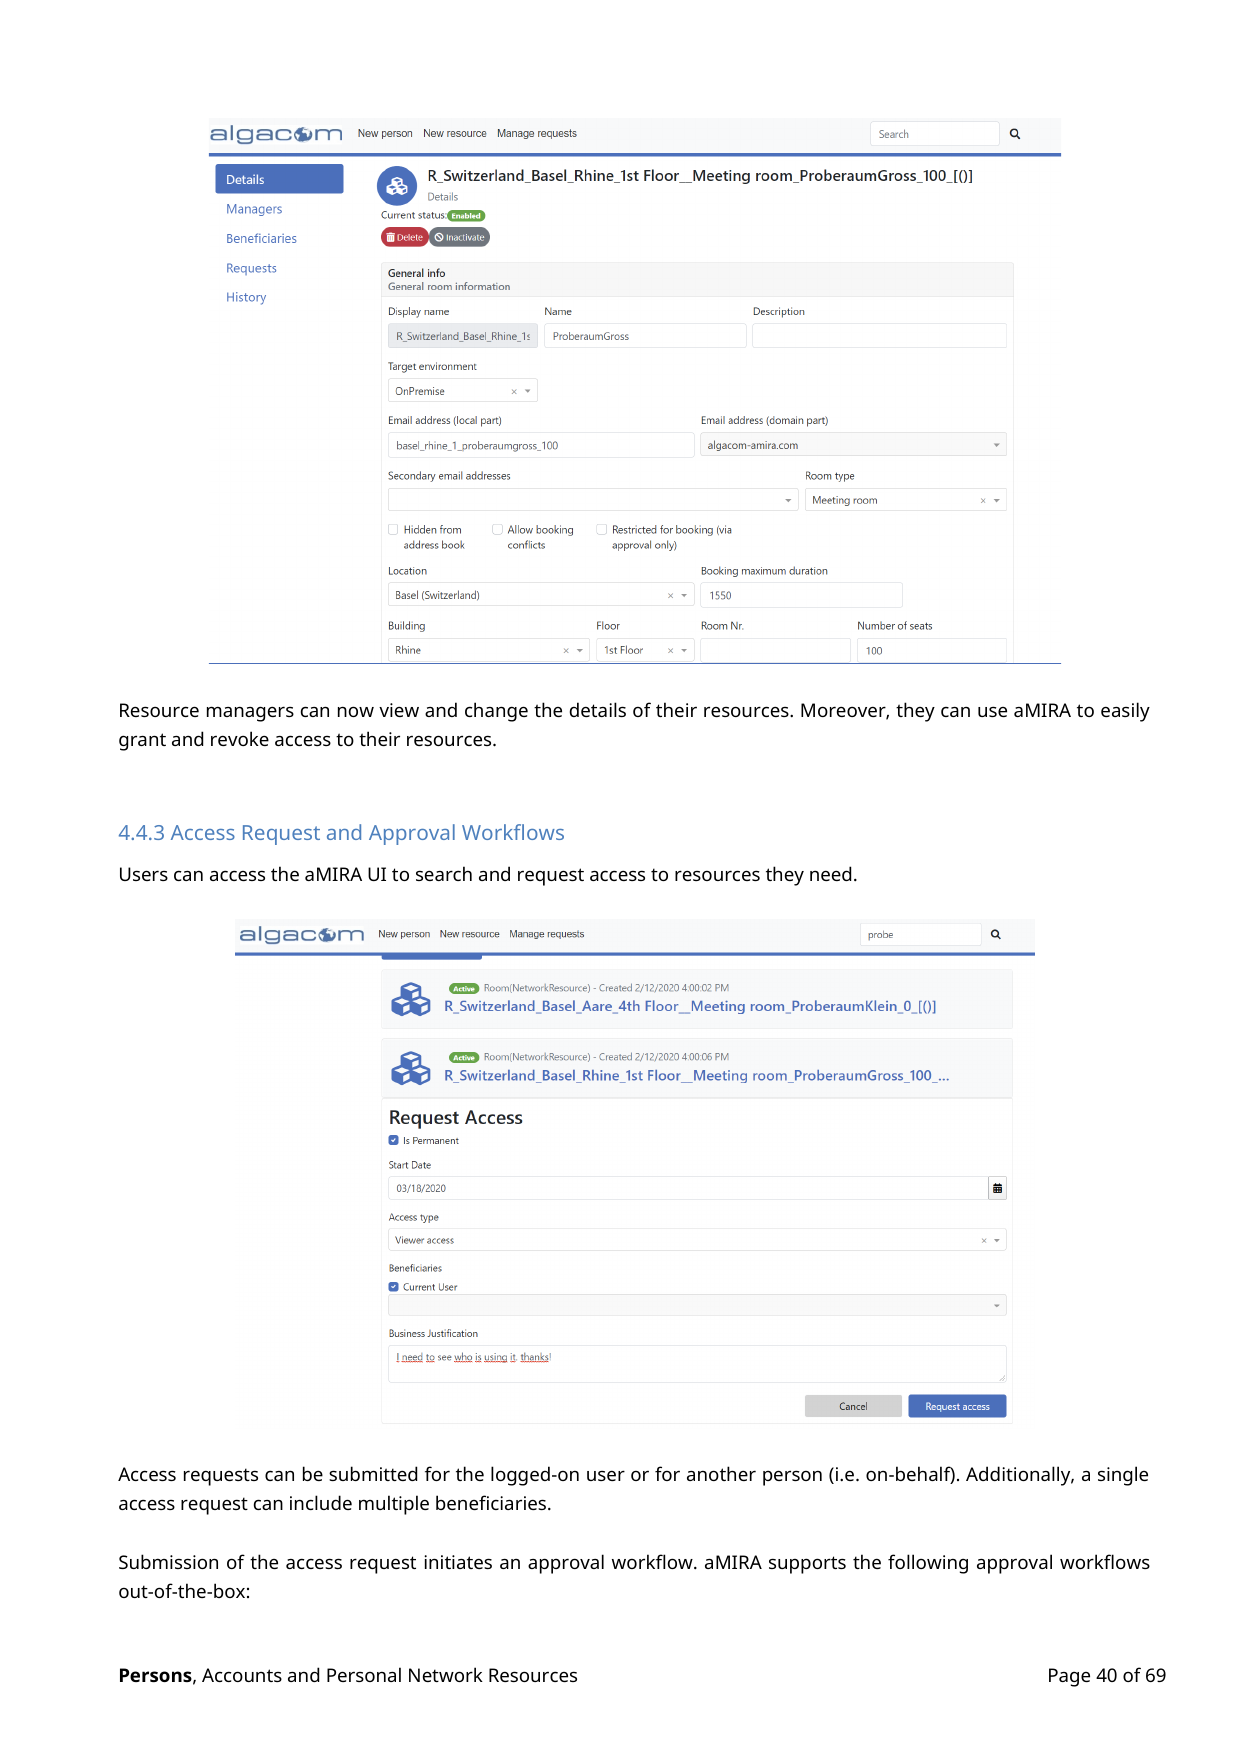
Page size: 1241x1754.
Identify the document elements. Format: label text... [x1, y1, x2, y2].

text Resource managers can now view and change the details of their resources. Moreover, they can use aMIRA to easily grant and revoke access to their resources. [118, 697, 1152, 752]
subtitle Access Request and Approval Workflows [118, 818, 1152, 847]
picture [208, 118, 1062, 664]
text Access requests can be submitted for the logged-on user or for another person (i.e. on-behalf). Additionally, a single access request can include multiple beneficiaries. [118, 1461, 1152, 1516]
picture [235, 919, 1035, 1429]
text Submission of the access request initiates an approval workflow. aMIRA supports the following approval workflows out-of-the-box: [118, 1549, 1152, 1604]
text Users can access the aMIRA UI to search and request access to resources they need. [118, 861, 1152, 886]
